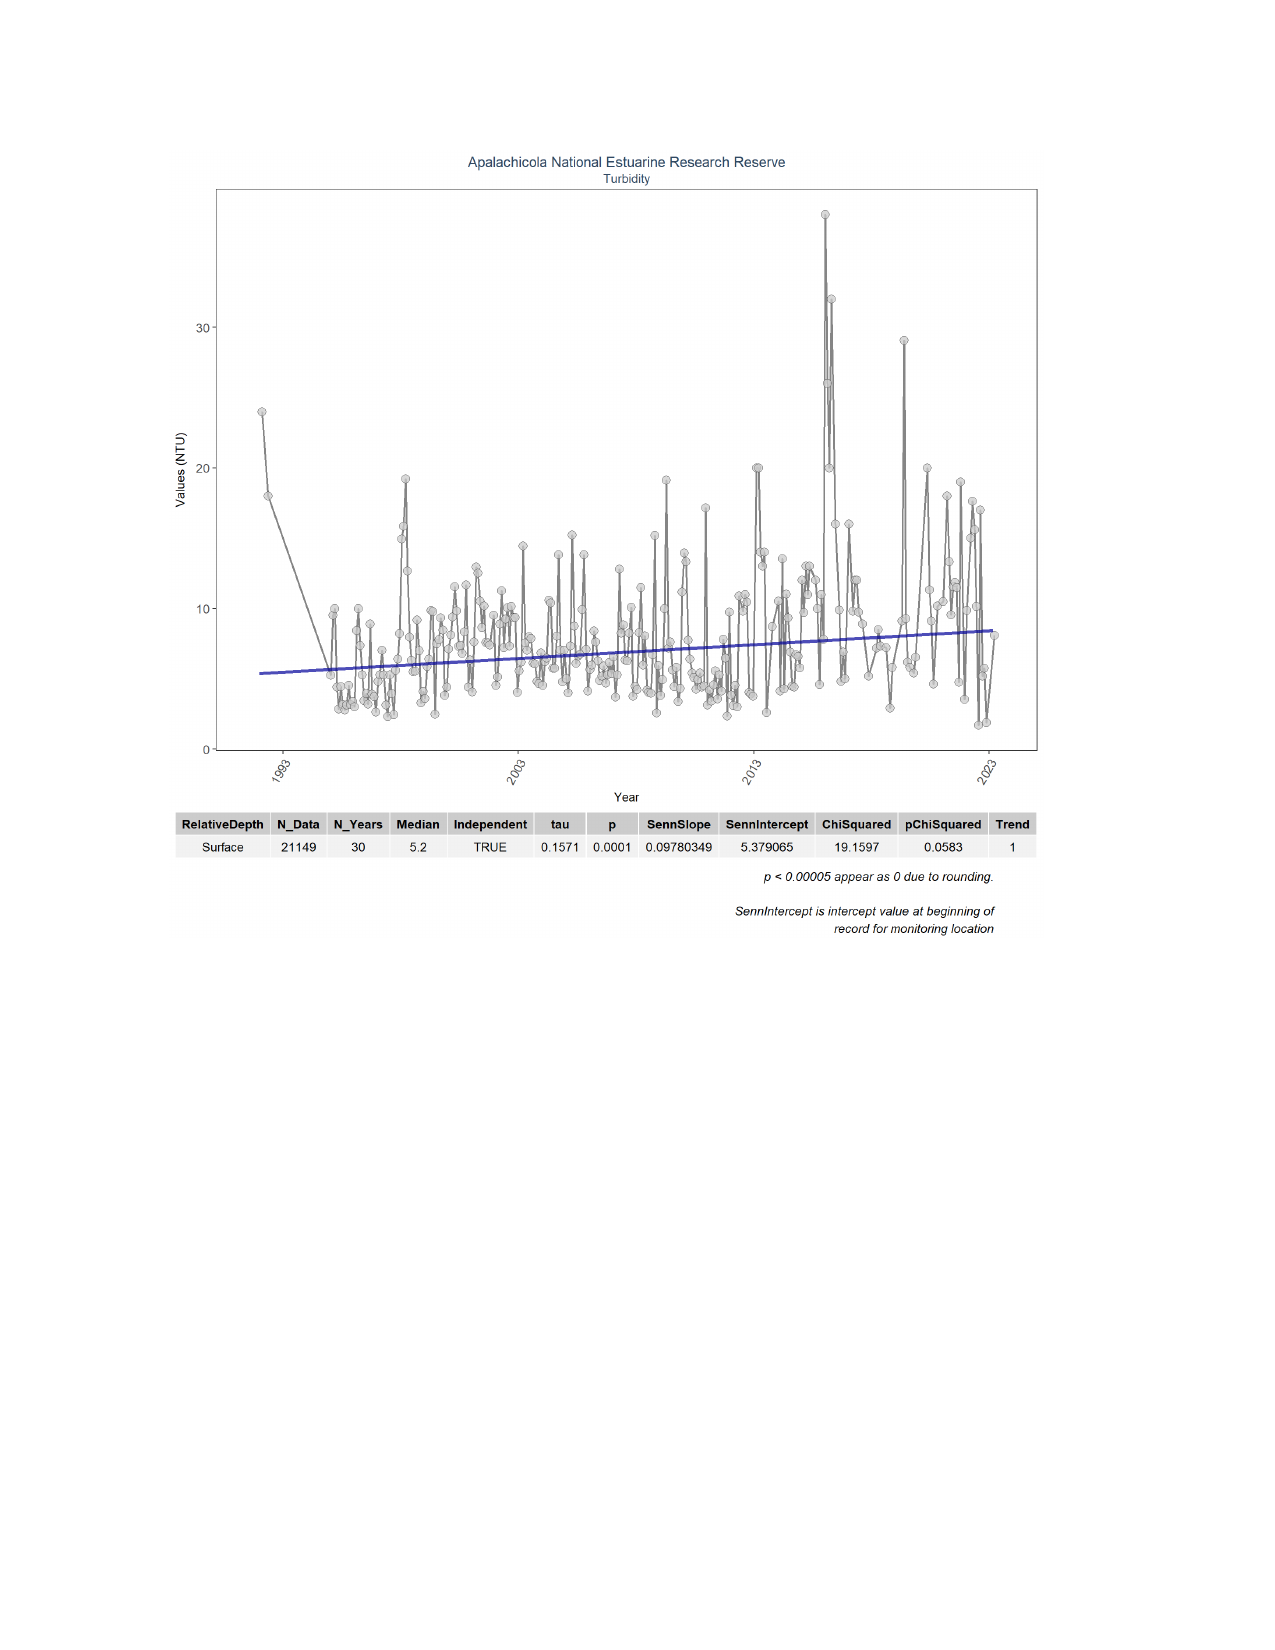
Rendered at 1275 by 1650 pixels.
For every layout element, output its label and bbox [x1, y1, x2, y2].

picture [168, 150, 1044, 938]
